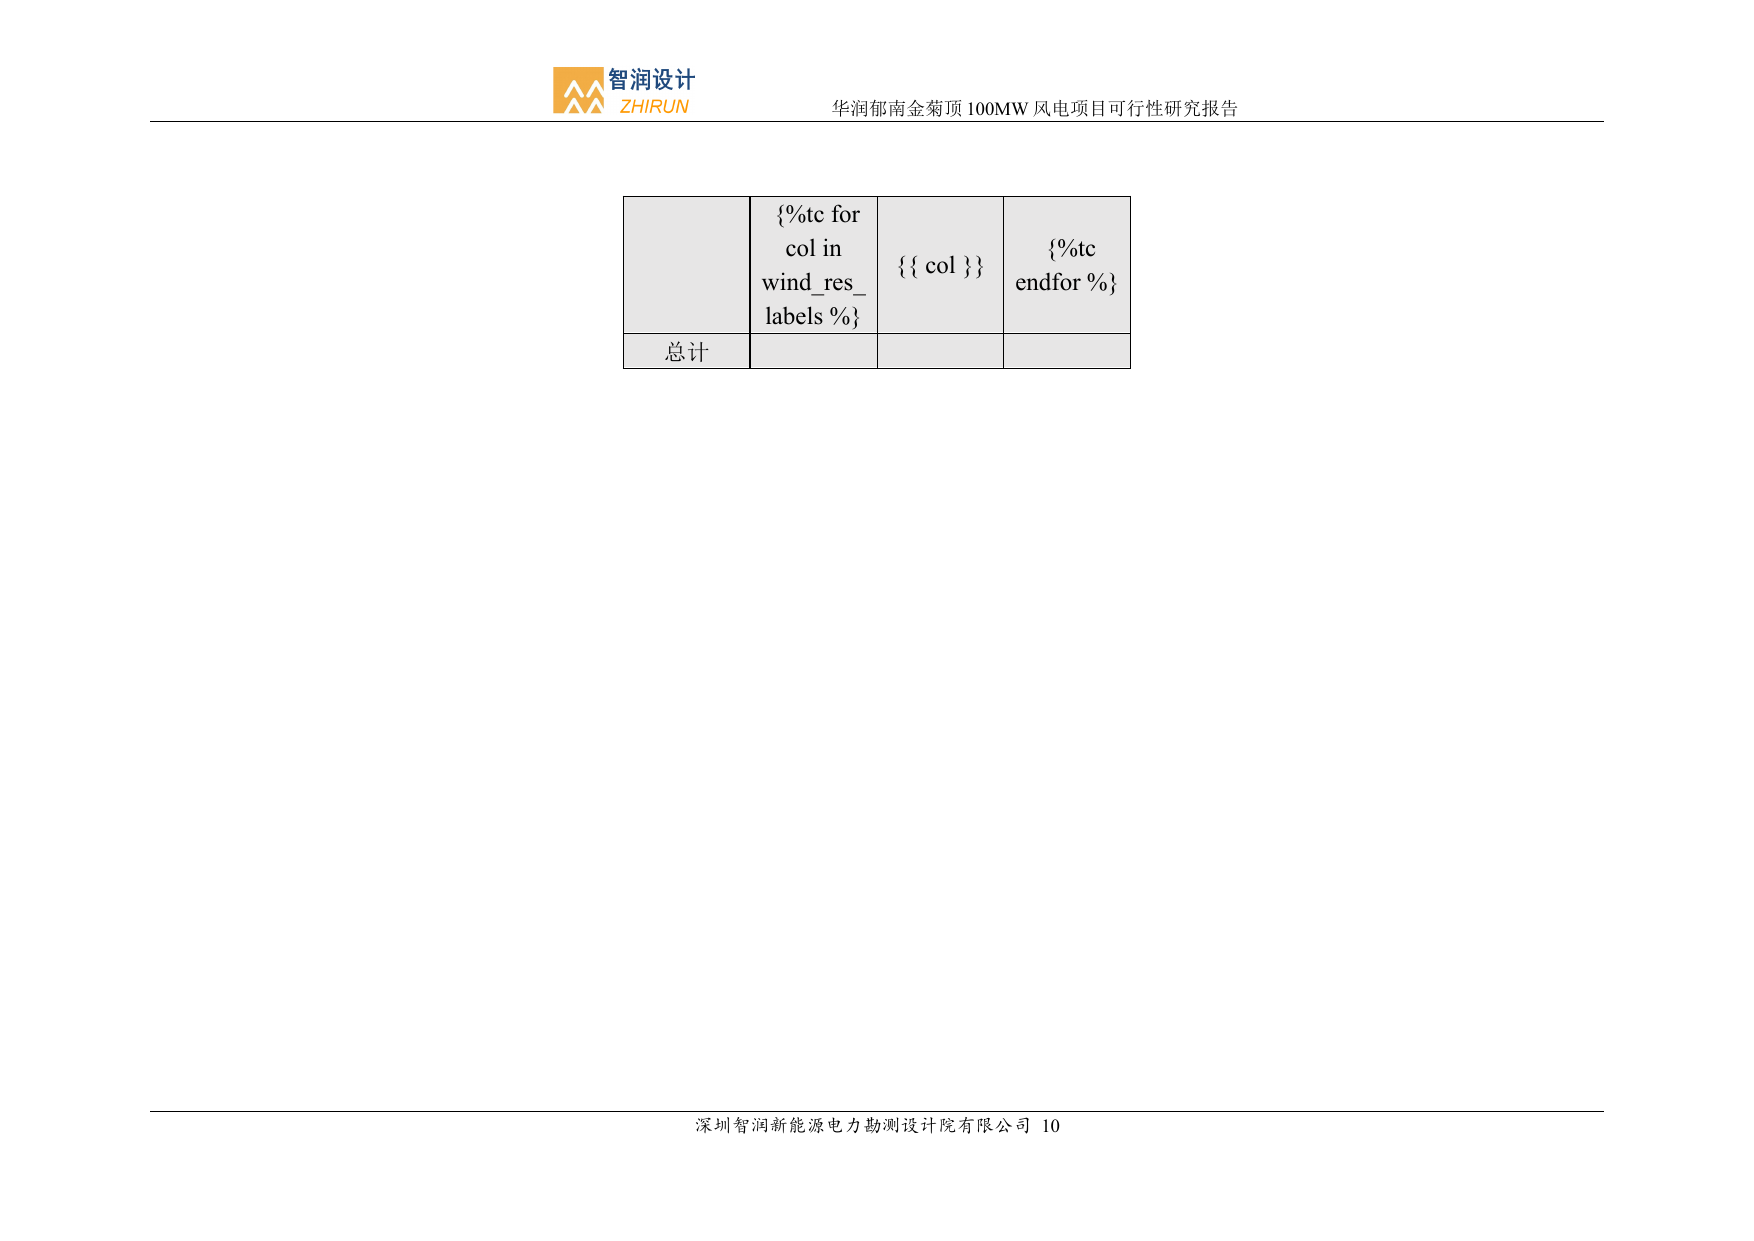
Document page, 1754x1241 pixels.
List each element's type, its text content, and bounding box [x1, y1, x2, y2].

table_cell 总计 [624, 334, 749, 367]
table_header {{ col }} [878, 197, 1003, 332]
table_cell [1004, 334, 1130, 367]
table_cell [878, 334, 1003, 367]
table_header {%tc endfor %} [1004, 197, 1130, 332]
table_header 编号 [624, 197, 749, 332]
table_header {%tc for col in wind_res_labels %} [751, 197, 877, 332]
picture [553, 65, 695, 115]
table_cell [751, 334, 877, 367]
